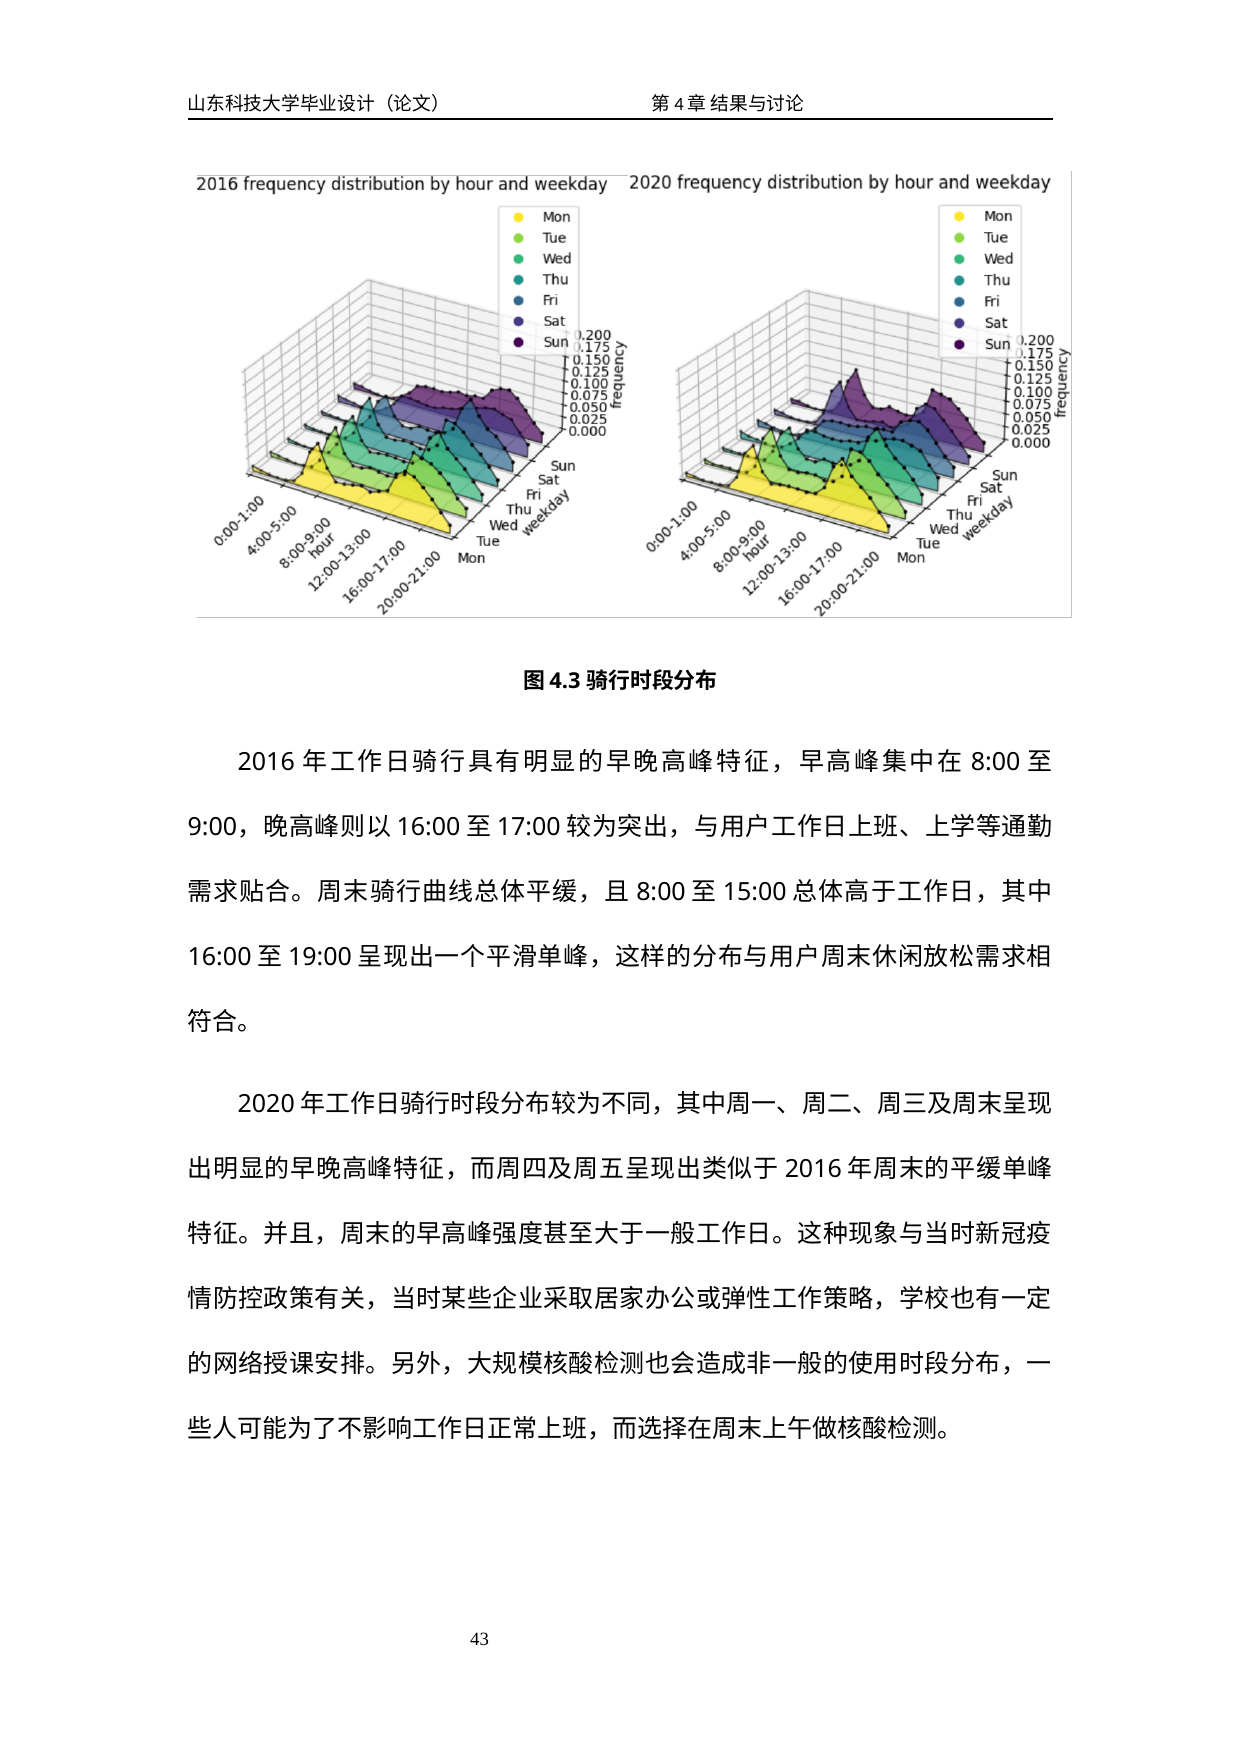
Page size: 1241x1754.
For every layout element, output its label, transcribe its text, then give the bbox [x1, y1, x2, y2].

picture [187, 162, 1081, 627]
text 图4.3 骑行时段分布 [187, 663, 1053, 695]
text 2020年工作日骑行时段分布较为不同，其中周一、周二、周三及周末呈现出明显的早晚高峰特征，而周四及周五呈现出类似于2016年周末的平缓单峰特征。并且，周末的早高峰强度甚至大于一般工作日。这种现象与当时新冠疫情防控政策有关，当时某些企业采取居家办公或弹性工作策略，学校也有一定的网络授课安排。另外，大规模核酸检测也会造成非一般的使用时段分布，一些人可能为了不影响工作日正常上班，而选择在周末上午做核酸检测。 [187, 1069, 1053, 1459]
text 2016年工作日骑行具有明显的早晚高峰特征，早高峰集中在8:00至9:00，晚高峰则以16:00至17:00较为突出，与用户工作日上班、上学等通勤需求贴合。周末骑行曲线总体平缓，且8:00至15:00总体高于工作日，其中16:00至19:00呈现出一个平滑单峰，这样的分布与用户周末休闲放松需求相符合。 [187, 727, 1053, 1052]
